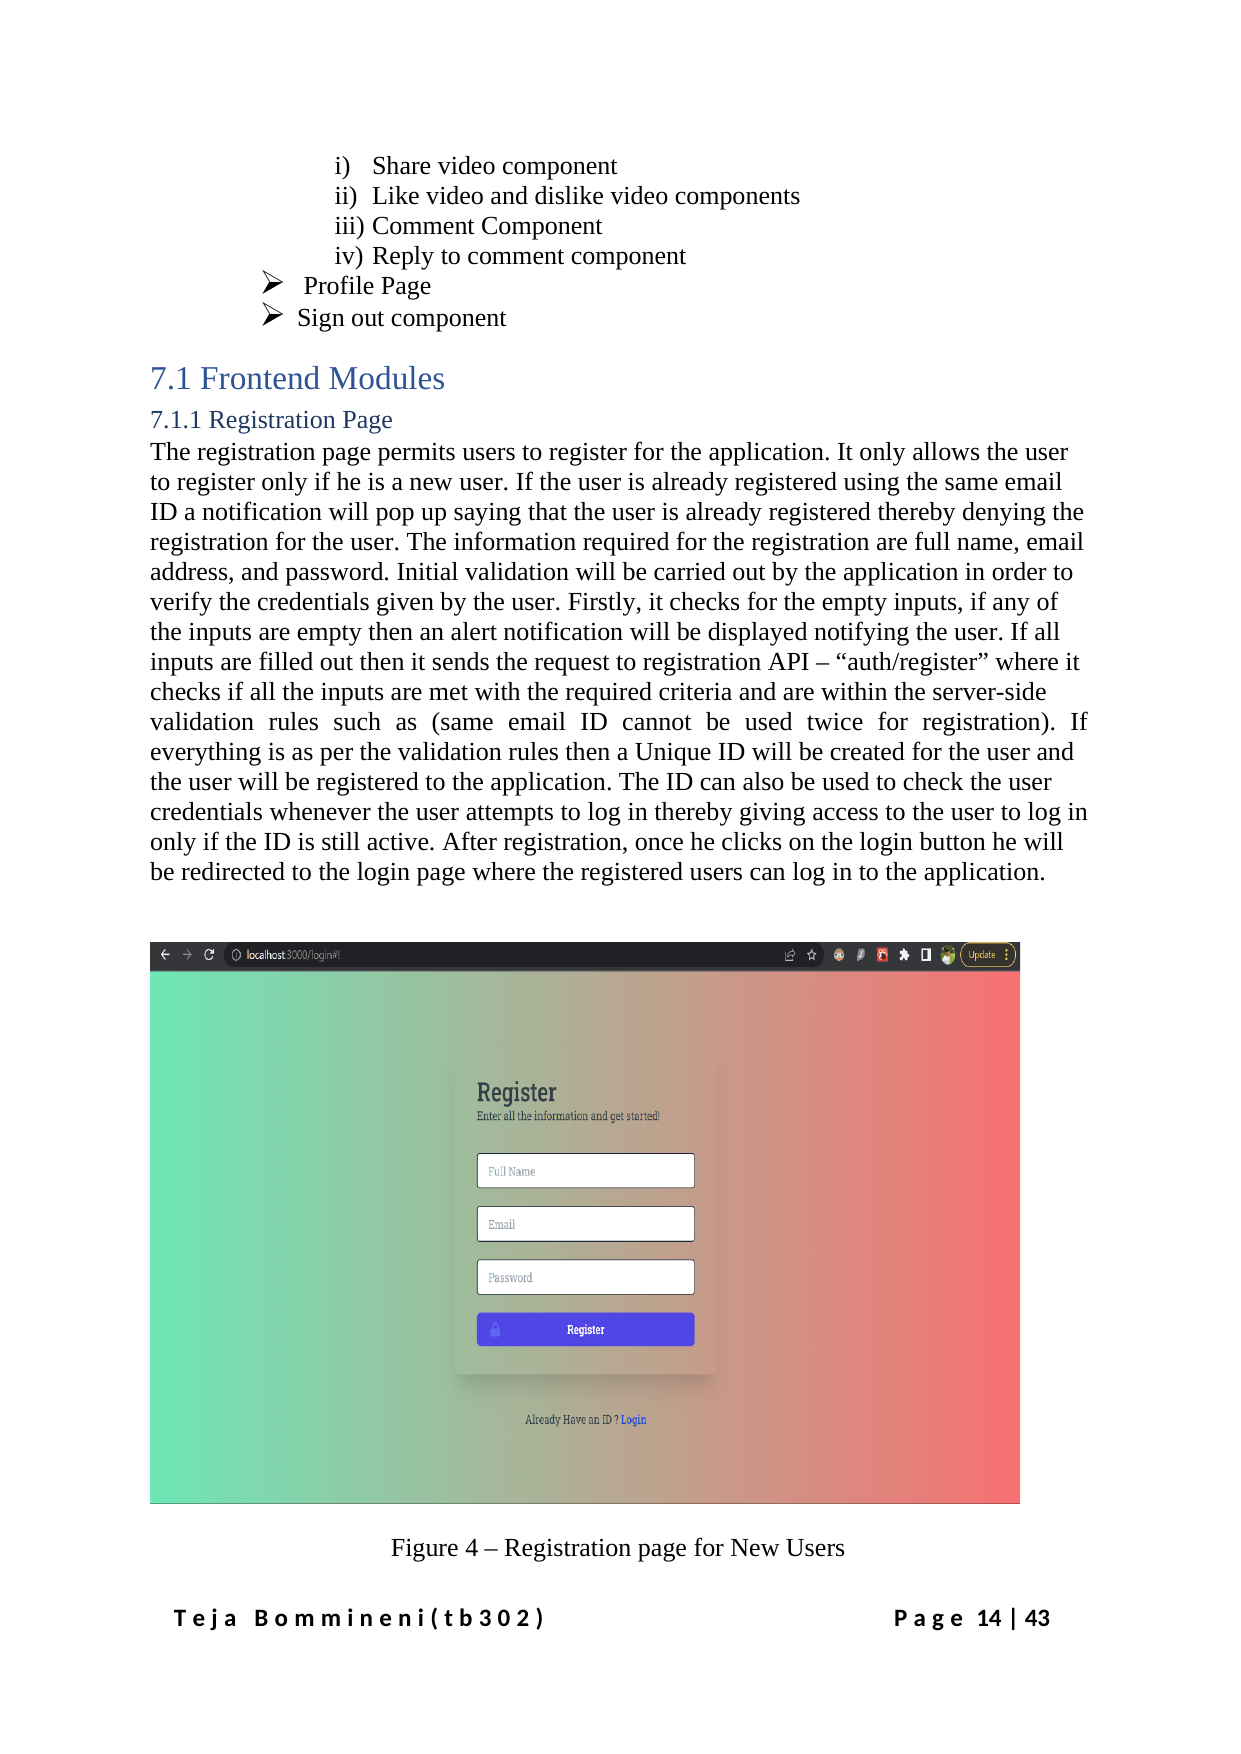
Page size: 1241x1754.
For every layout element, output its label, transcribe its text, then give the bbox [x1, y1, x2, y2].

subtitle 7.1.1 Registration Page [150, 404, 1090, 434]
text the inputs are empty then an alert notification will be displayed notifying the user. If all [150, 616, 1090, 646]
picture [150, 942, 1021, 1504]
text validation rules such as (same email ID cannot be used twice for registration). If everything is as per the validation rules then a Unique ID will be created for the user and [150, 706, 1090, 766]
list Share video component [334, 150, 1090, 180]
text Figure 4 – Registration page for New Users [150, 1532, 1090, 1562]
text credentials whenever the user attempts to log in thereby giving access to the user to log in only if the ID is still active. After registration, once he clicks on the login button he will [150, 796, 1090, 856]
list Like video and dislike video components [334, 180, 1090, 210]
subtitle 7.1 Frontend Modules [150, 358, 1090, 396]
list Reply to comment component [334, 240, 1090, 270]
text verify the credentials given by the user. Firstly, it checks for the empty inputs, if any of [150, 586, 1090, 616]
text address, and password. Initial validation will be carried out by the application in order to [150, 556, 1090, 586]
text The registration page permits users to register for the application. It only allows the user [150, 436, 1090, 466]
text checks if all the inputs are met with the required criteria and are within the server-side [150, 676, 1090, 706]
text be redirected to the login page where the registered users can log in to the application. [150, 856, 1090, 886]
list Comment Component [334, 210, 1090, 240]
text registration for the user. The information required for the registration are full name, email [150, 526, 1090, 556]
text to register only if he is a new user. If the user is already registered using the same email [150, 466, 1090, 496]
list Profile Page [259, 270, 1090, 302]
list Sign out component [259, 302, 1090, 333]
text the user will be registered to the application. The ID can also be used to check the user [150, 766, 1090, 796]
text inputs are filled out then it sends the request to registration API – “auth/register” where it [150, 646, 1090, 676]
text ID a notification will pop up saying that the user is already registered thereby denying the [150, 496, 1090, 526]
